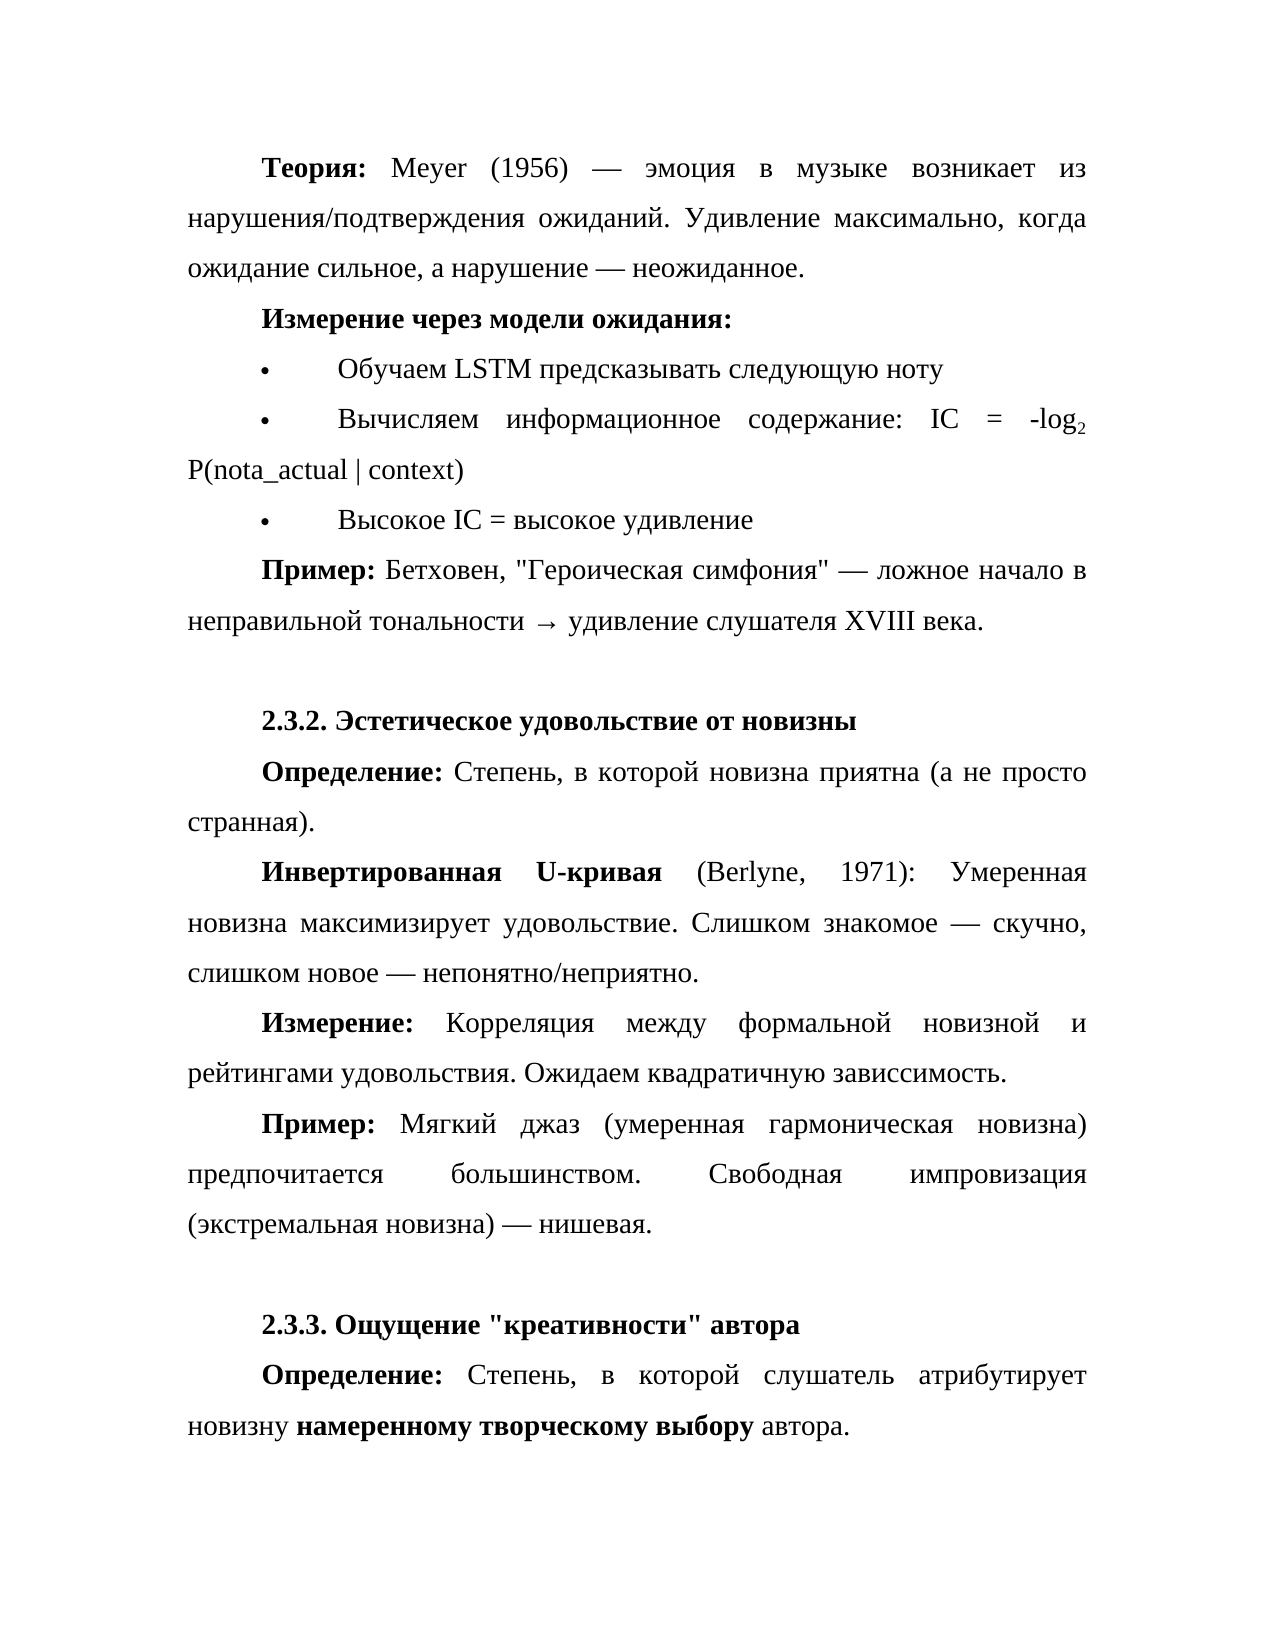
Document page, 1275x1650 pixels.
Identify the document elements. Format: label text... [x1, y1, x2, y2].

text Определение: Степень, в которой слушатель атрибутирует новизну намеренному творческому выбору автора. [187, 1357, 1087, 1441]
text Определение: Степень, в которой новизна приятна (а не просто странная). [187, 754, 1087, 838]
text Измерение через модели ожидания: [187, 301, 1087, 334]
list Вычисляем информационное содержание: IC = -log₂ P(nota_actual | context) [187, 402, 1087, 485]
text Пример: Мягкий джаз (умеренная гармоническая новизна) предпочитается большинством. Свободная импровизация (экстремальная новизна) — нишевая. [187, 1106, 1087, 1240]
text 2.3.3. Ощущение "креативности" автора [187, 1307, 1087, 1341]
text Измерение: Корреляция между формальной новизной и рейтингами удовольствия. Ожидаем квадратичную зависсимость. [187, 1005, 1087, 1089]
text Теория: Meyer (1956) — эмоция в музыке возникает из нарушения/подтверждения ожиданий. Удивление максимально, когда ожидание сильное, а нарушение — неожиданное. [187, 150, 1087, 284]
text Инвертированная U-кривая (Berlyne, 1971): Умеренная новизна максимизирует удовольствие. Слишком знакомое — скучно, слишком новое — непонятно/неприятно. [187, 854, 1087, 988]
text 2.3.2. Эстетическое удовольствие от новизны [187, 703, 1087, 737]
list Обучаем LSTM предсказывать следующую ноту [187, 351, 1087, 385]
text Пример: Бетховен, "Героическая симфония" — ложное начало в неправильной тональности → удивление слушателя XVIII века. [187, 552, 1087, 636]
list Высокое IC = высокое удивление [187, 502, 1087, 536]
